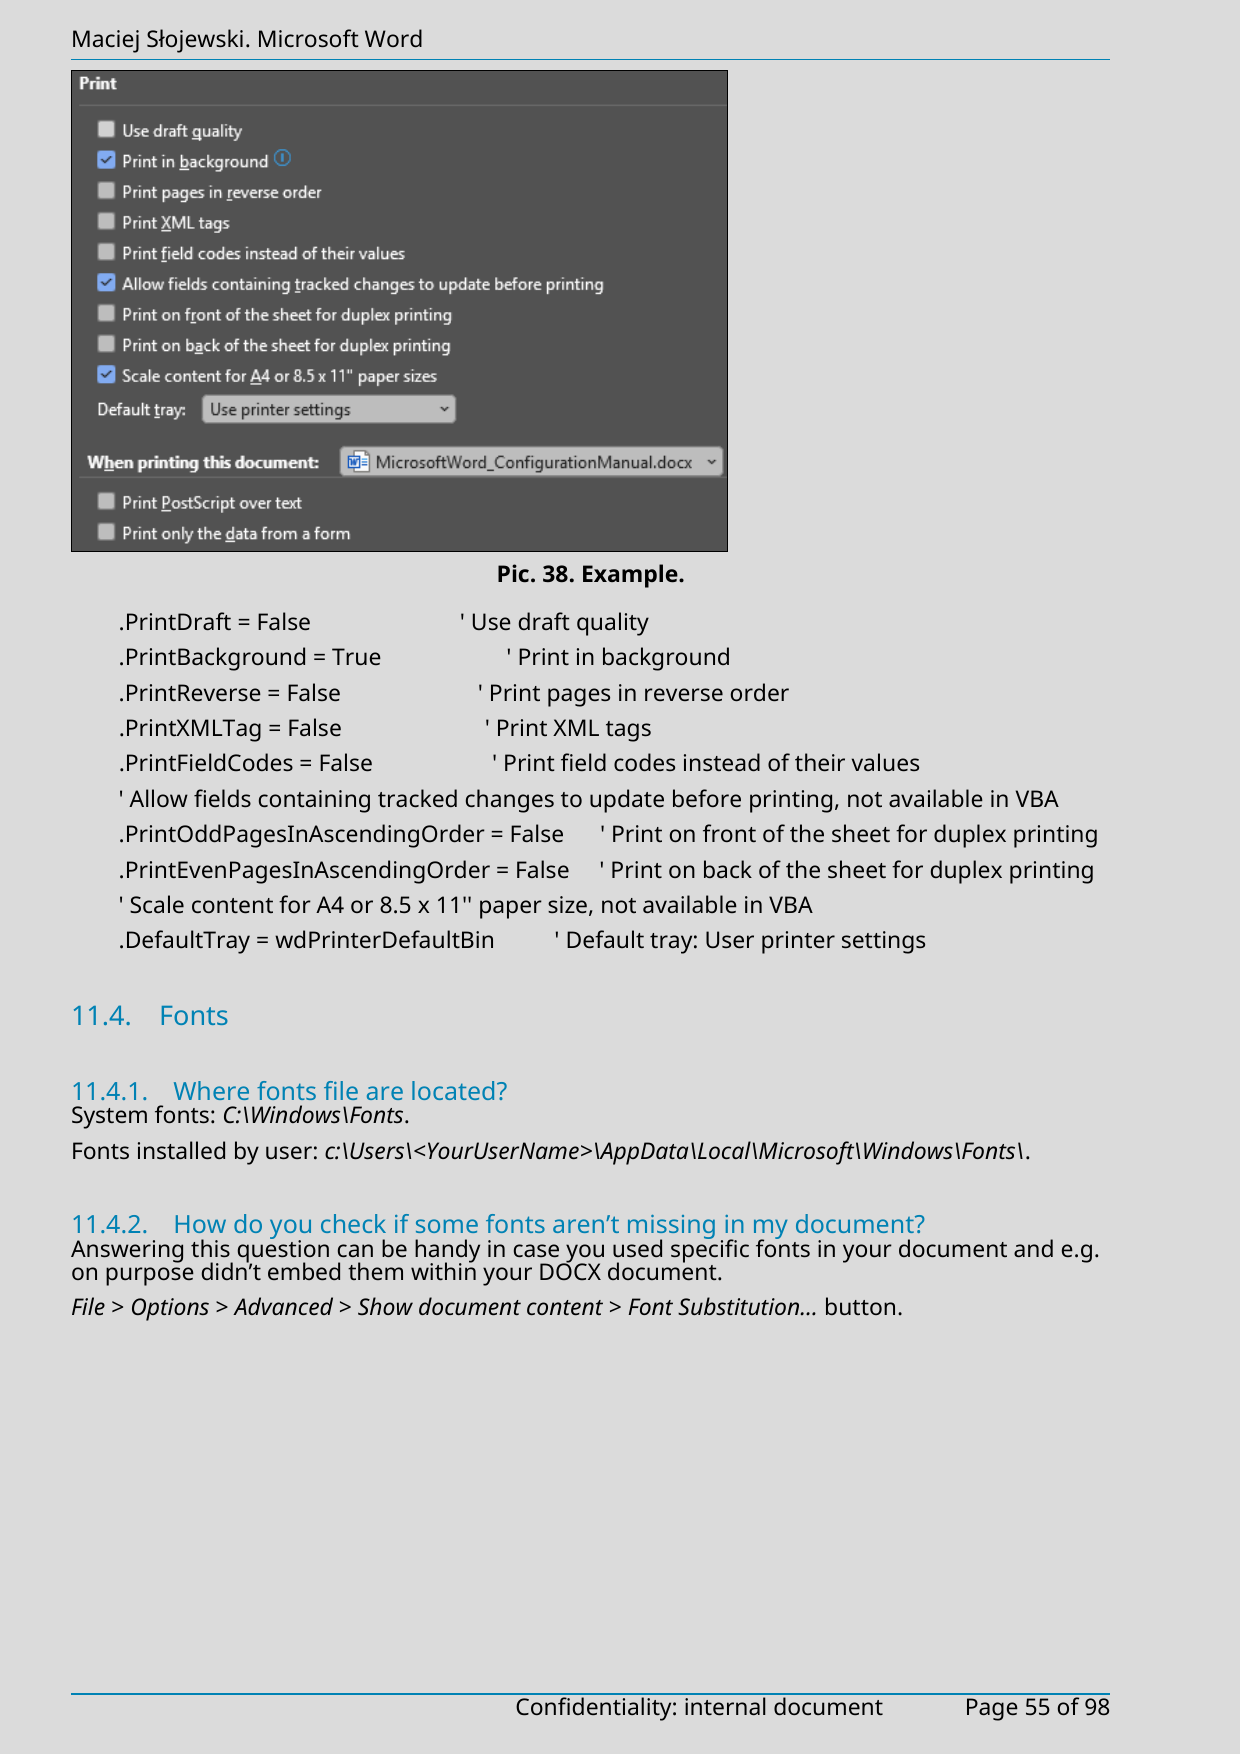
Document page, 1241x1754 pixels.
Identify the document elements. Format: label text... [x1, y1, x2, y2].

text System fonts: C:\Windows\Fonts. [71, 1106, 1110, 1128]
text .PrintXMLTag = False ' Print XML tags [71, 718, 1110, 741]
text .DefaultTray = wdPrinterDefaultBin ' Default tray: User printer settings [71, 931, 1110, 953]
picture [72, 71, 727, 551]
text .PrintOddPagesInAscendingOrder = False ' Print on front of the sheet for duplex printing [71, 824, 1110, 847]
text .PrintReverse = False ' Print pages in reverse order [71, 683, 1110, 706]
text Pic. 38. Example. [source: ] [71, 564, 1110, 587]
subtitle How do you check if some fonts aren’t missing in my document? [71, 1214, 1110, 1239]
text .PrintFieldCodes = False ' Print field codes instead of their values [71, 753, 1110, 776]
text .PrintBackground = True ' Print in background [71, 647, 1110, 670]
text ' Scale content for A4 or 8.5 x 11'' paper size, not available in VBA [71, 895, 1110, 918]
text Fonts installed by user: c:\Users\<YourUserName>\AppData\Local\Microsoft\Windows\Fonts\. [71, 1141, 845, 1164]
subtitle Fonts [71, 1003, 1110, 1031]
text Answering this question can be handy in case you used specific fonts in your document and e.g. on purpose didn’t embed them within your DOCX document. [71, 1239, 1110, 1285]
text Fonts installed by user: c:\Users\<YourUserName>\AppData\Local\Microsoft\Windows\Fonts\. [839, 1141, 1110, 1164]
text .PrintDraft = False ' Use draft quality [71, 612, 1110, 635]
text .PrintEvenPagesInAscendingOrder = False ' Print on back of the sheet for duplex printing [71, 860, 1110, 883]
text File > Options > Advanced > Show document content > Font Substitution… button. [71, 1297, 1110, 1320]
subtitle Where fonts file are located? [71, 1081, 1110, 1106]
text ' Allow fields containing tracked changes to update before printing, not available in VBA [71, 789, 1110, 812]
